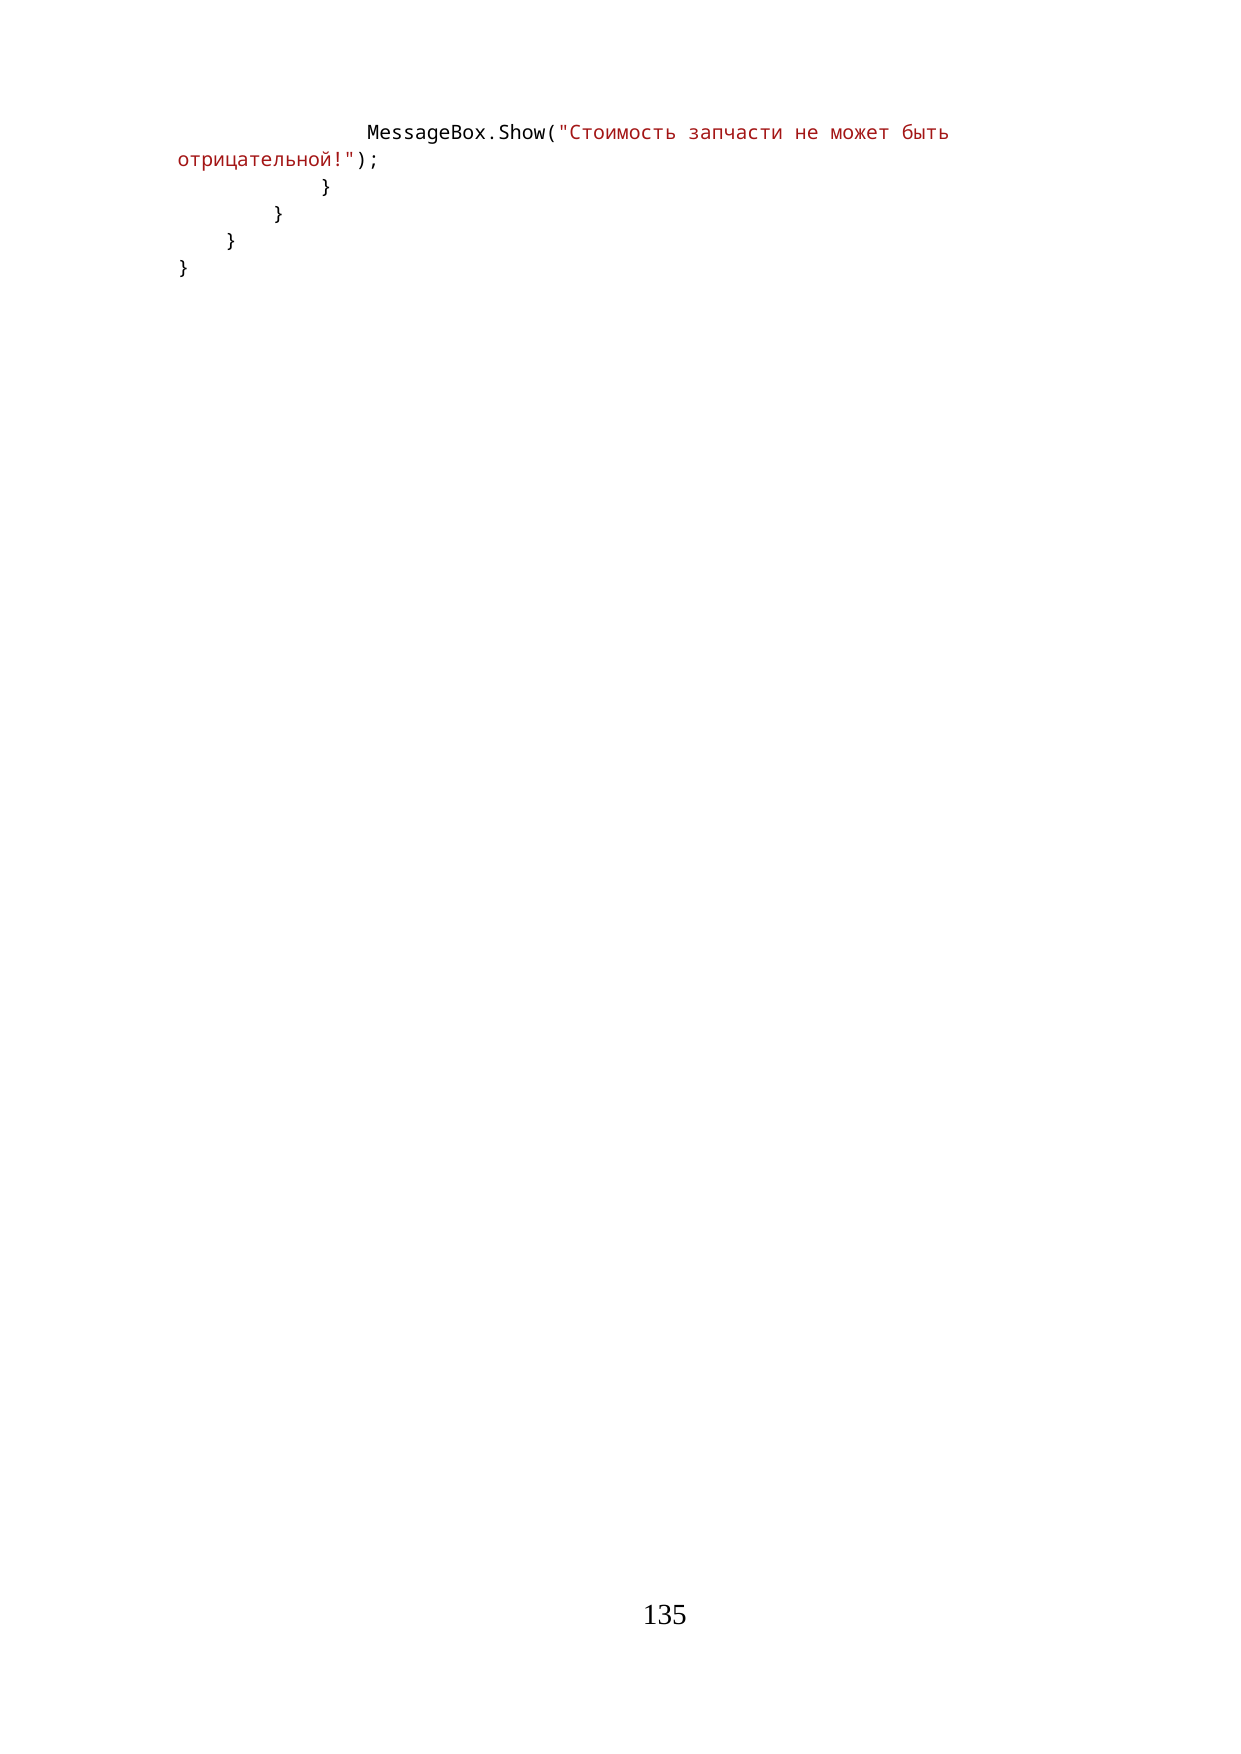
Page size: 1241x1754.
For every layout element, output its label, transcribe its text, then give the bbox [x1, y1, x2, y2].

text } [177, 172, 1152, 199]
text } [177, 253, 1152, 280]
text } [177, 226, 1152, 253]
text MessageBox.Show("Стоимость запчасти не может быть отрицательной!"); [177, 118, 1152, 172]
text } [177, 199, 1152, 226]
